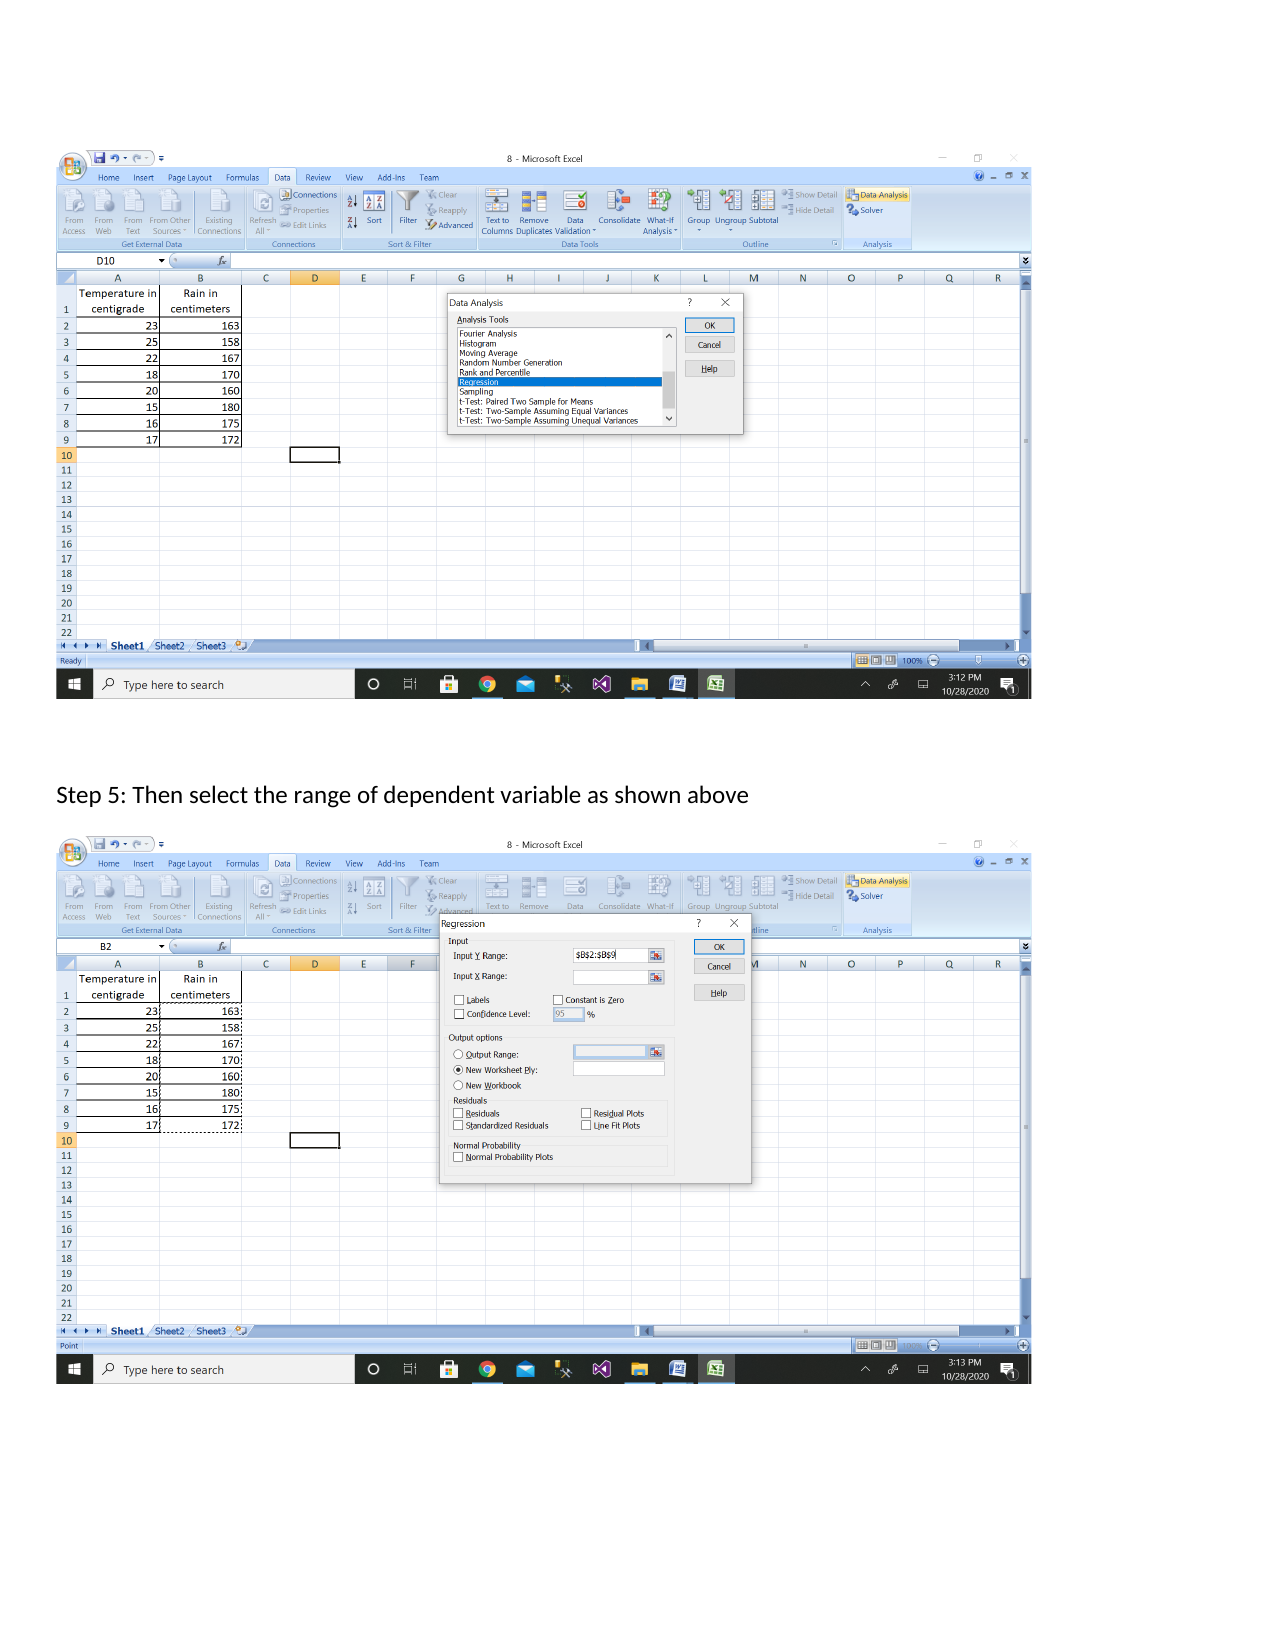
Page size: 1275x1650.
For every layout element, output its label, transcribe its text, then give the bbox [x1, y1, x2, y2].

picture [56, 835, 1032, 1384]
text Step 5: Then select the range of dependent variable as shown above [56, 779, 1219, 810]
picture [56, 150, 1032, 699]
